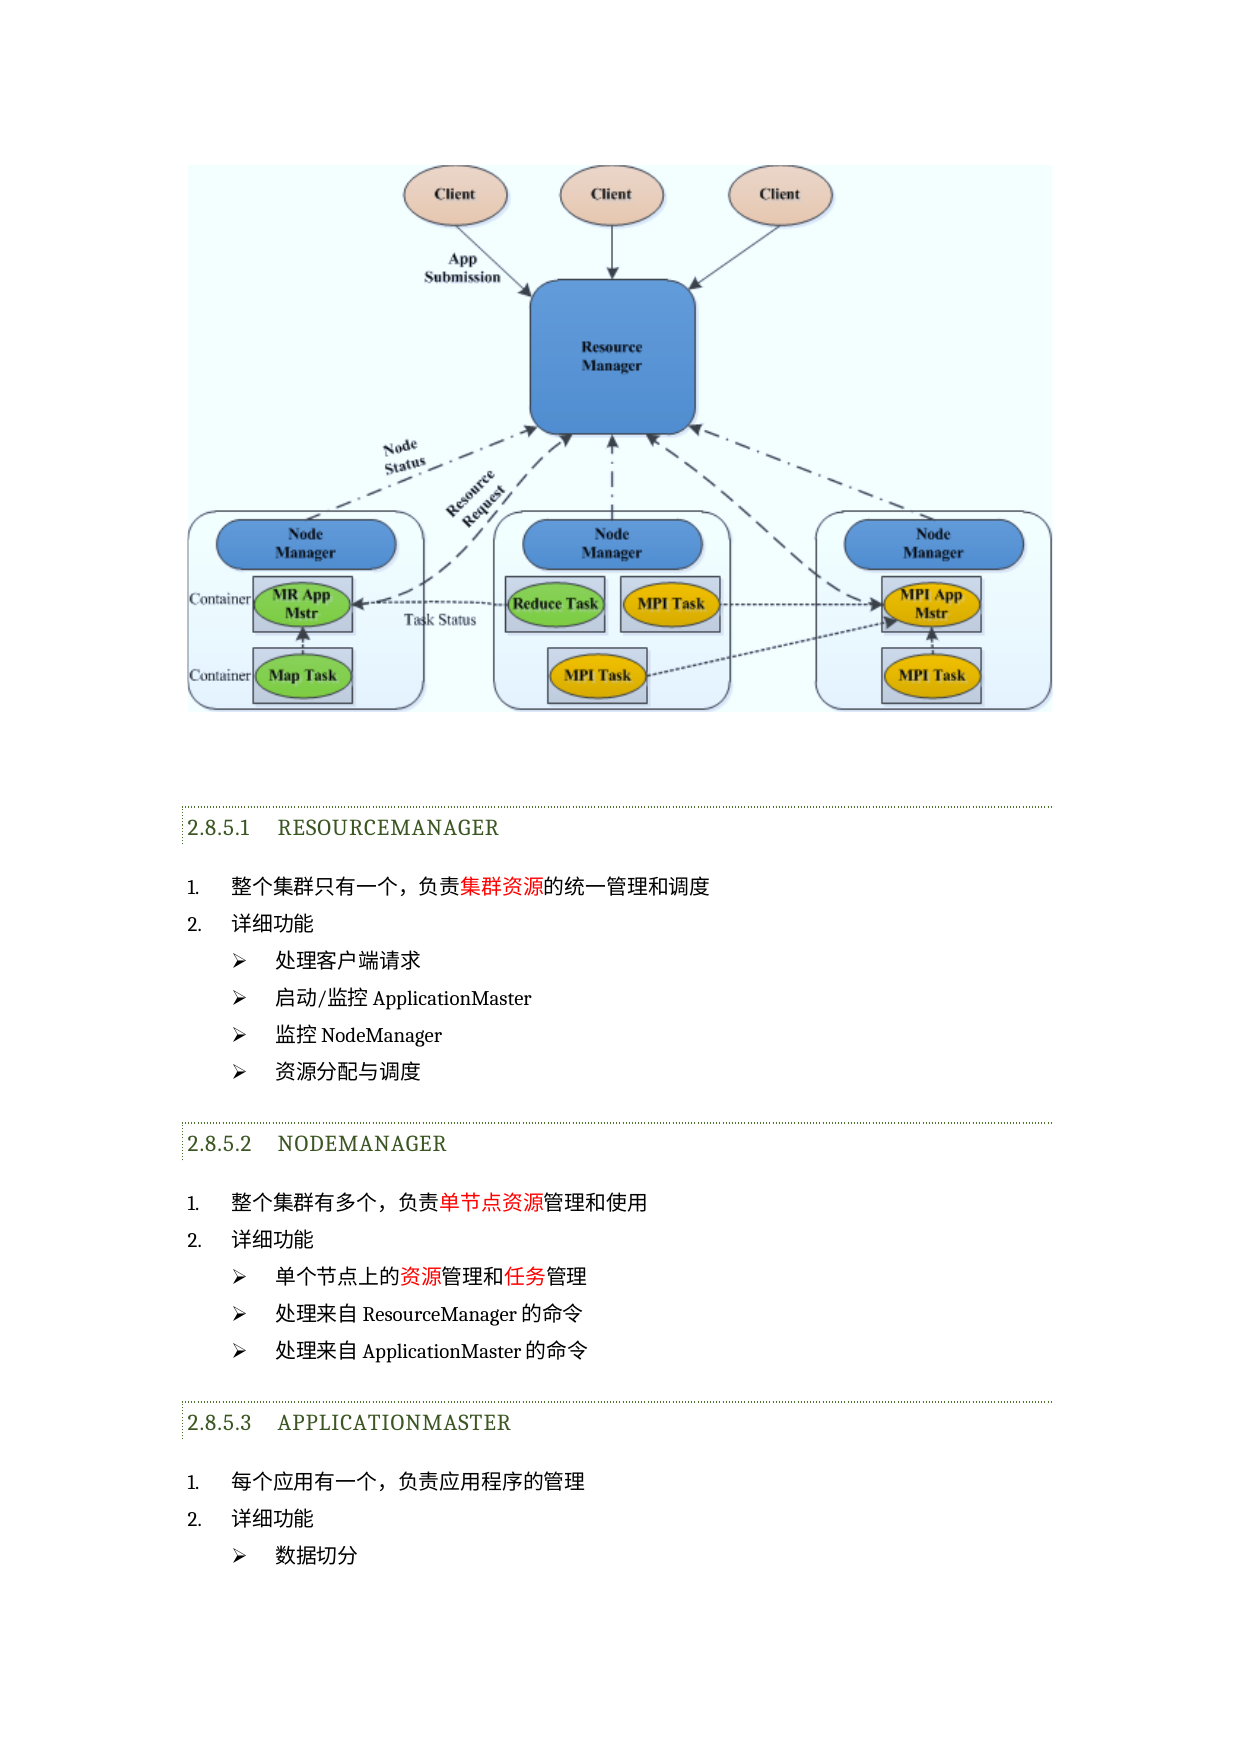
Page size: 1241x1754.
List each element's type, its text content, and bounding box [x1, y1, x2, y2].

subtitle NodeManager [182, 1122, 1053, 1160]
subtitle ApplicationMaster [182, 1401, 1053, 1439]
list 详细功能 [187, 1222, 1053, 1254]
list 详细功能 [187, 906, 1053, 938]
list 资源分配与调度 [231, 1054, 1053, 1086]
list 数据切分 [231, 1538, 1053, 1571]
list 处理来自ResourceManager的命令 [231, 1296, 1053, 1328]
list 处理来自ApplicationMaster的命令 [231, 1333, 1053, 1366]
list 启动/监控ApplicationMaster [231, 980, 1053, 1012]
list 整个集群有多个，负责单节点资源管理和使用 [187, 1185, 1053, 1218]
list 处理客户端请求 [231, 943, 1053, 976]
list 每个应用有一个，负责应用程序的管理 [187, 1464, 1053, 1497]
subtitle ResourceManager [182, 806, 1053, 844]
list 整个集群只有一个，负责集群资源的统一管理和调度 [187, 869, 1053, 902]
list 监控NodeManager [231, 1017, 1053, 1049]
list 单个节点上的资源管理和任务管理 [231, 1259, 1053, 1292]
list 详细功能 [187, 1501, 1053, 1534]
